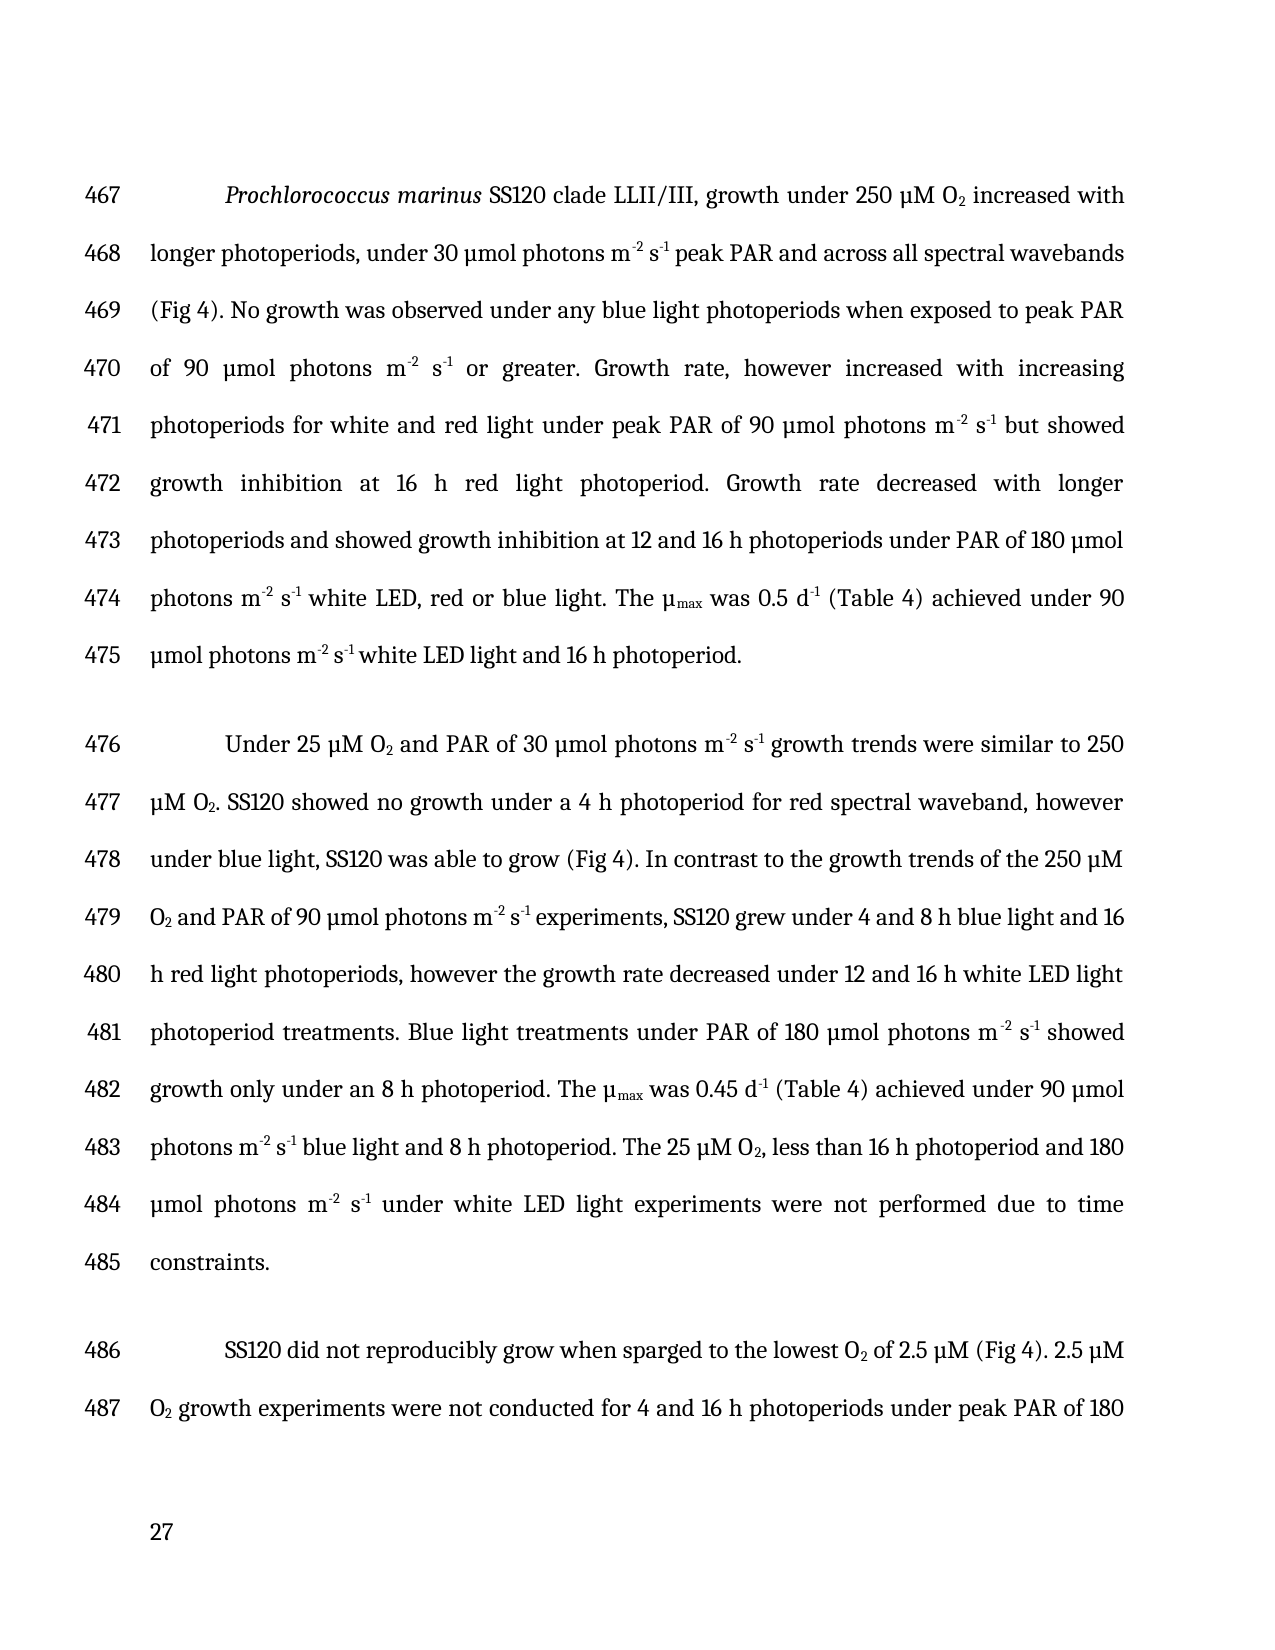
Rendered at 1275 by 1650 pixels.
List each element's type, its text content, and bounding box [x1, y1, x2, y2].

text Under 25 µM O2 and PAR of 30 µmol photons m-2 s-1 growth trends were similar to 250 µM O2. SS120 showed no growth under a 4 h photoperiod for red spectral waveband, however under blue light, SS120 was able to grow (Fig 4). In contrast to the growth trends of the 250 µM O2 and PAR of 90 µmol photons m-2 s-1 experiments, SS120 grew under 4 and 8 h blue light and 16 h red light photoperiods, however the growth rate decreased under 12 and 16 h white LED light photoperiod treatments. Blue light treatments under PAR of 180 µmol photons m-2 s-1 showed growth only under an 8 h photoperiod. The µmax was 0.45 d-1 (Table 4) achieved under 90 µmol photons m-2 s-1 blue light and 8 h photoperiod. The 25 µM O2, less than 16 h photoperiod and 180 µmol photons m-2 s-1 under white LED light experiments were not performed due to time constraints. [150, 730, 1125, 1276]
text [150, 1336, 1125, 1422]
text Prochlorococcus marinus SS120 clade LLII/III, growth under 250 µM O2 increased with longer photoperiods, under 30 µmol photons m-2 s-1 peak PAR and across all spectral wavebands (Fig 4). No growth was observed under any blue light photoperiods when exposed to peak PAR of 90 µmol photons m-2 s-1 or greater. Growth rate, however increased with increasing photoperiods for white and red light under peak PAR of 90 µmol photons m-2 s-1 but showed growth inhibition at 16 h red light photoperiod. Growth rate decreased with longer photoperiods and showed growth inhibition at 12 and 16 h photoperiods under PAR of 180 µmol photons m-2 s-1 white LED, red or blue light. The µmax was 0.5 d-1 (Table 4) achieved under 90 µmol photons m-2 s-1 white LED light and 16 h photoperiod. [150, 181, 1125, 670]
